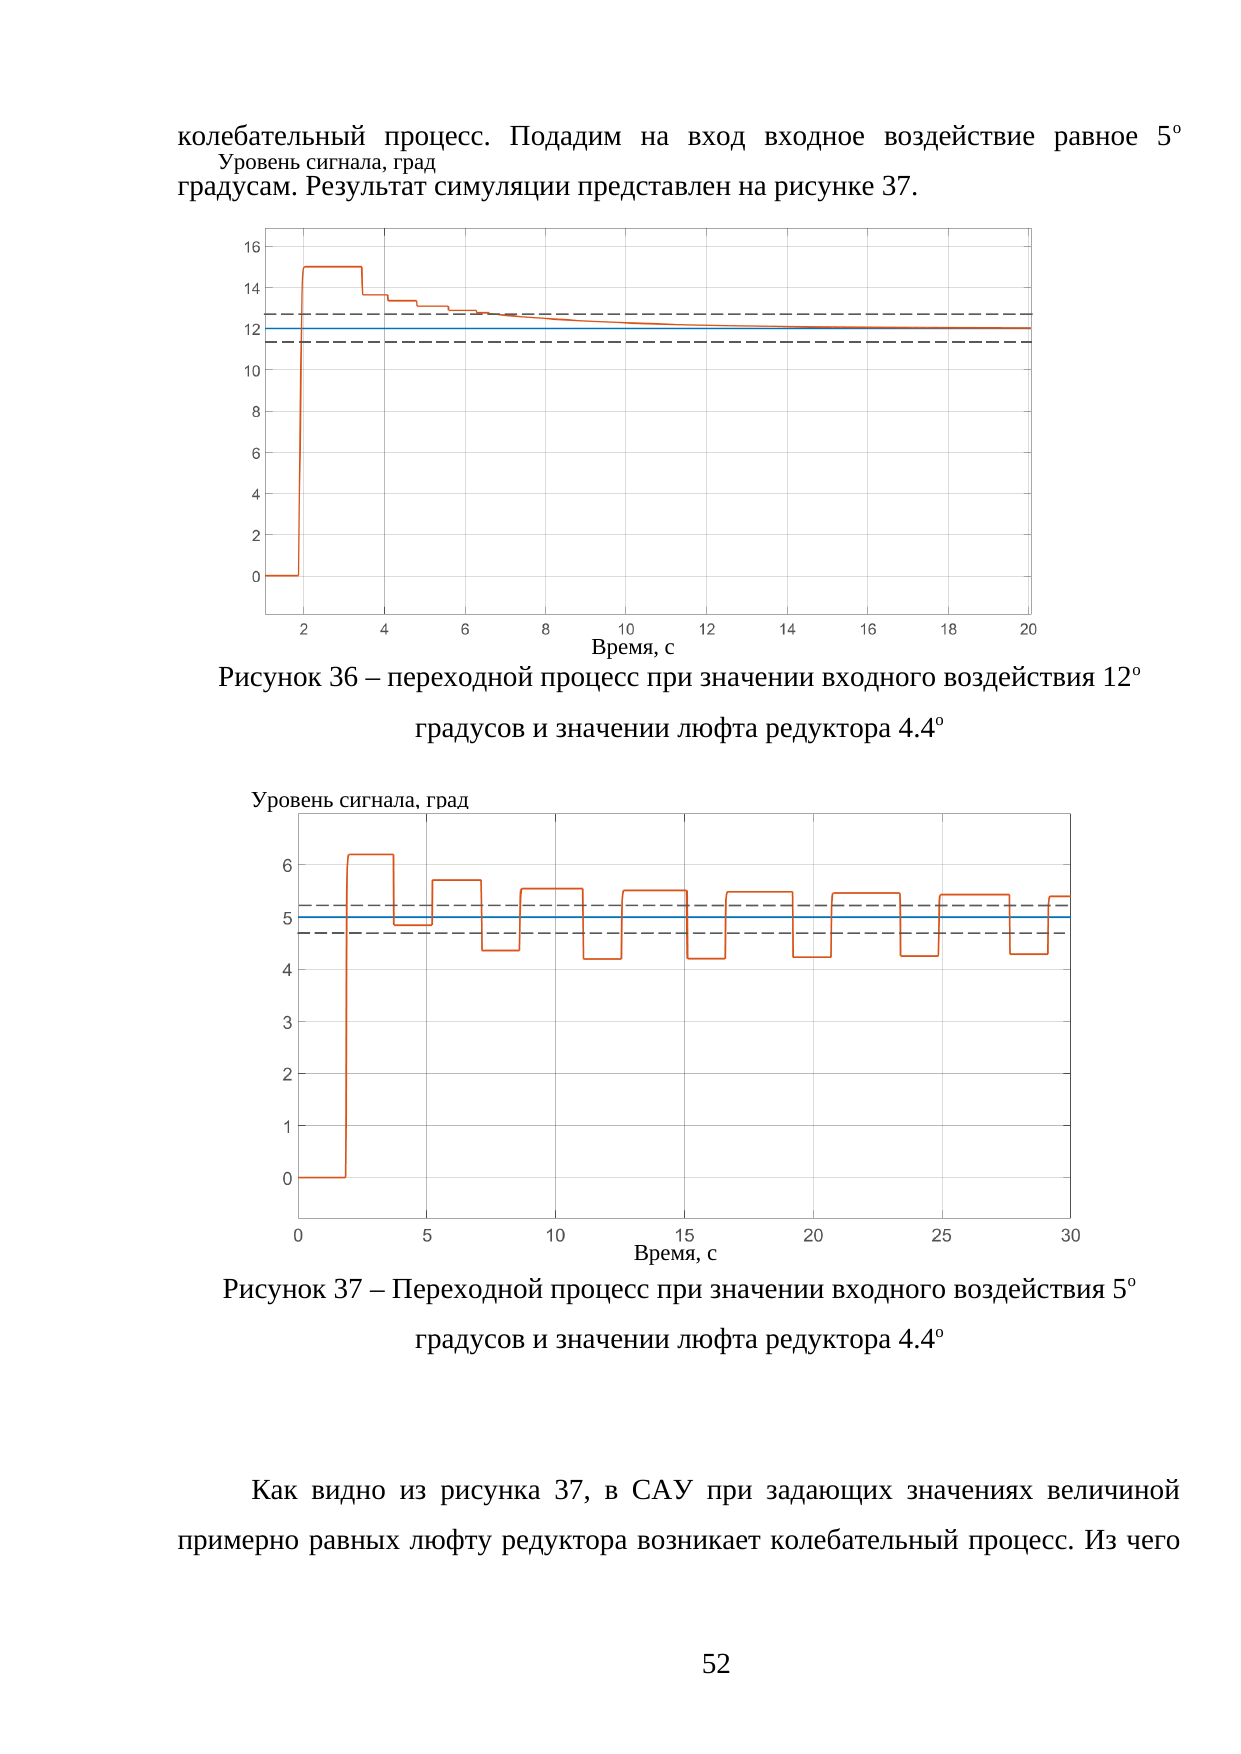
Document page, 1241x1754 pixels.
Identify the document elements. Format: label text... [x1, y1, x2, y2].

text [177, 1472, 1181, 1556]
text Рисунок 36 – переходной процесс при значении входного воздействия 12о градусов и значении люфта редуктора 4.4о [177, 659, 1181, 743]
picture [236, 218, 1049, 643]
picture [274, 809, 1114, 1255]
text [177, 118, 1181, 202]
text Рисунок 37 – Переходной процесс при значении входного воздействия 5о градусов и значении люфта редуктора 4.4о [177, 1271, 1181, 1355]
